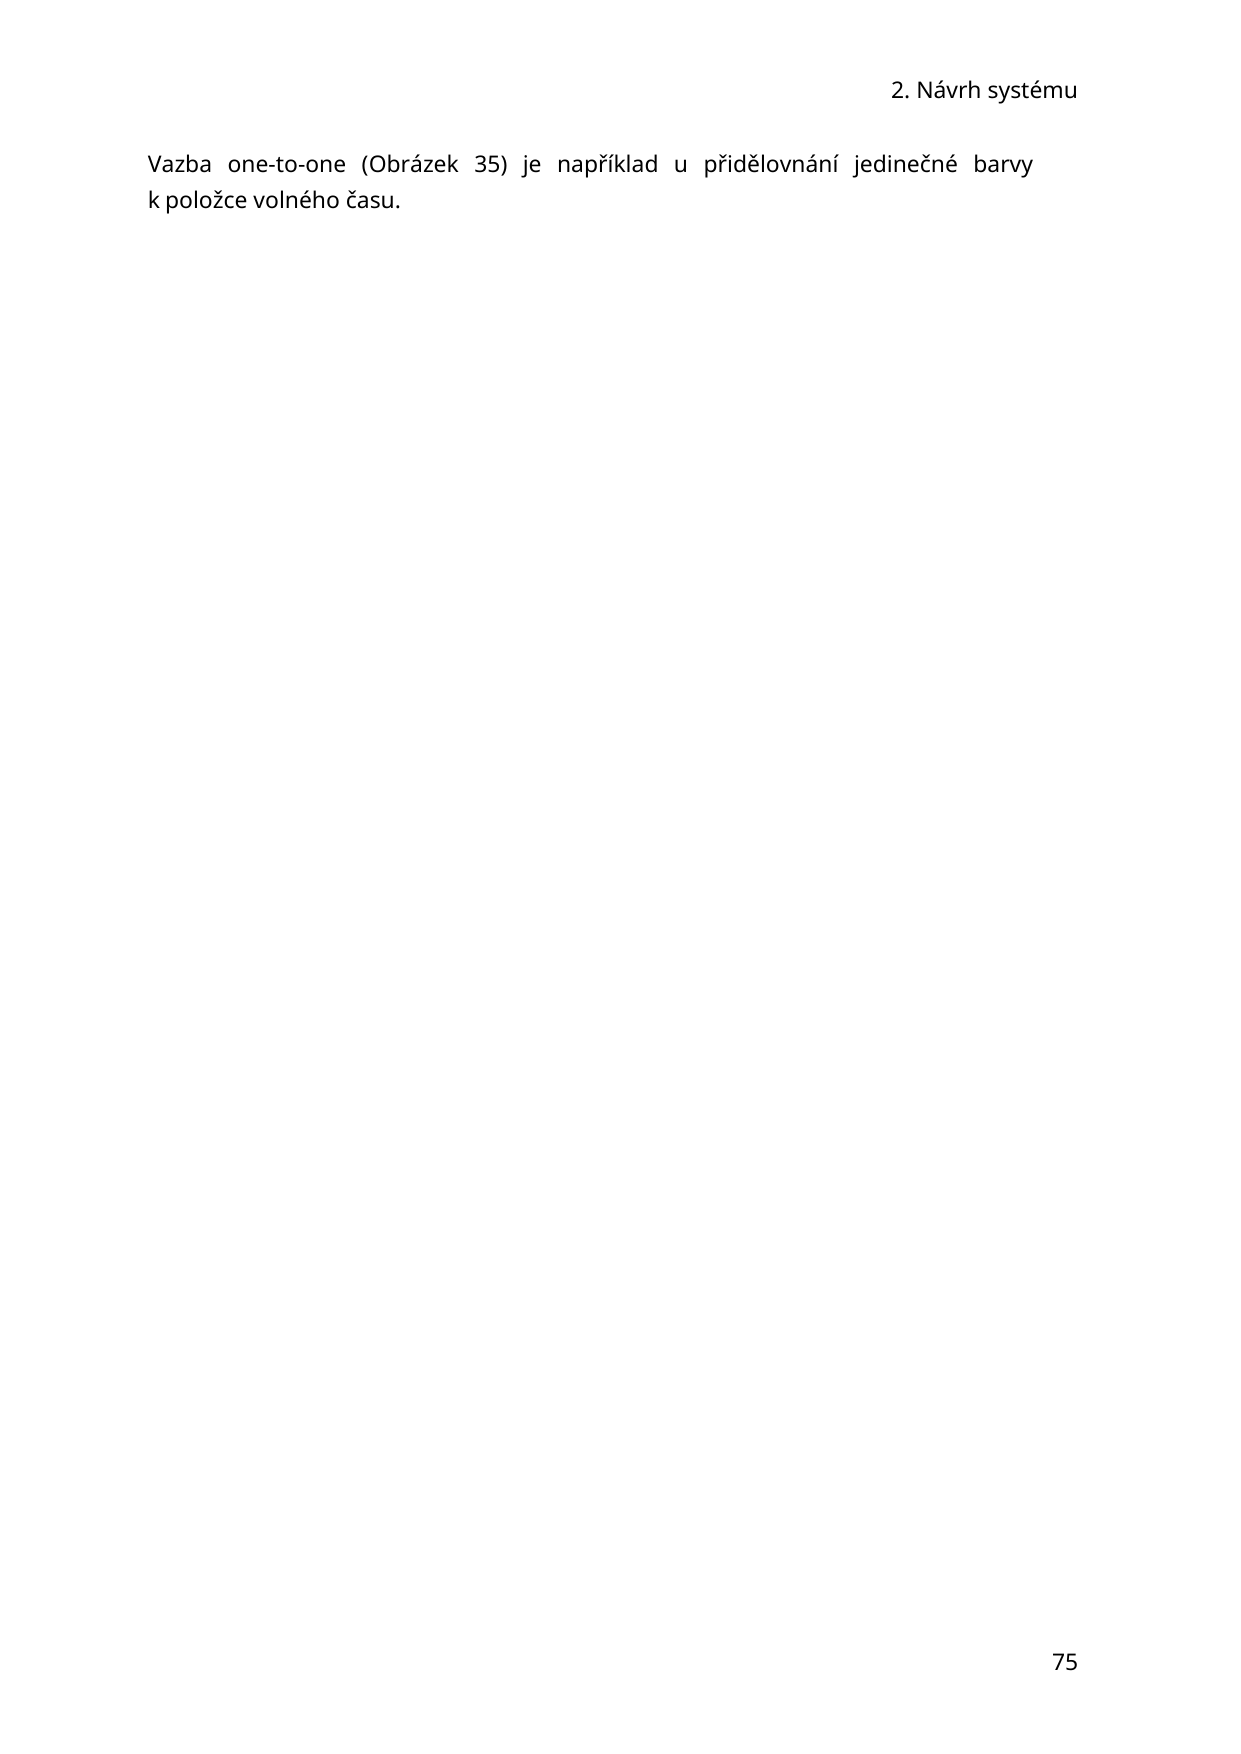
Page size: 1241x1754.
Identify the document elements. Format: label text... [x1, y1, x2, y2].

text Vazba one-to-one (Obrázek 35) je například u přidělovnání jedinečné barvy k položce volného času. [148, 148, 1033, 215]
